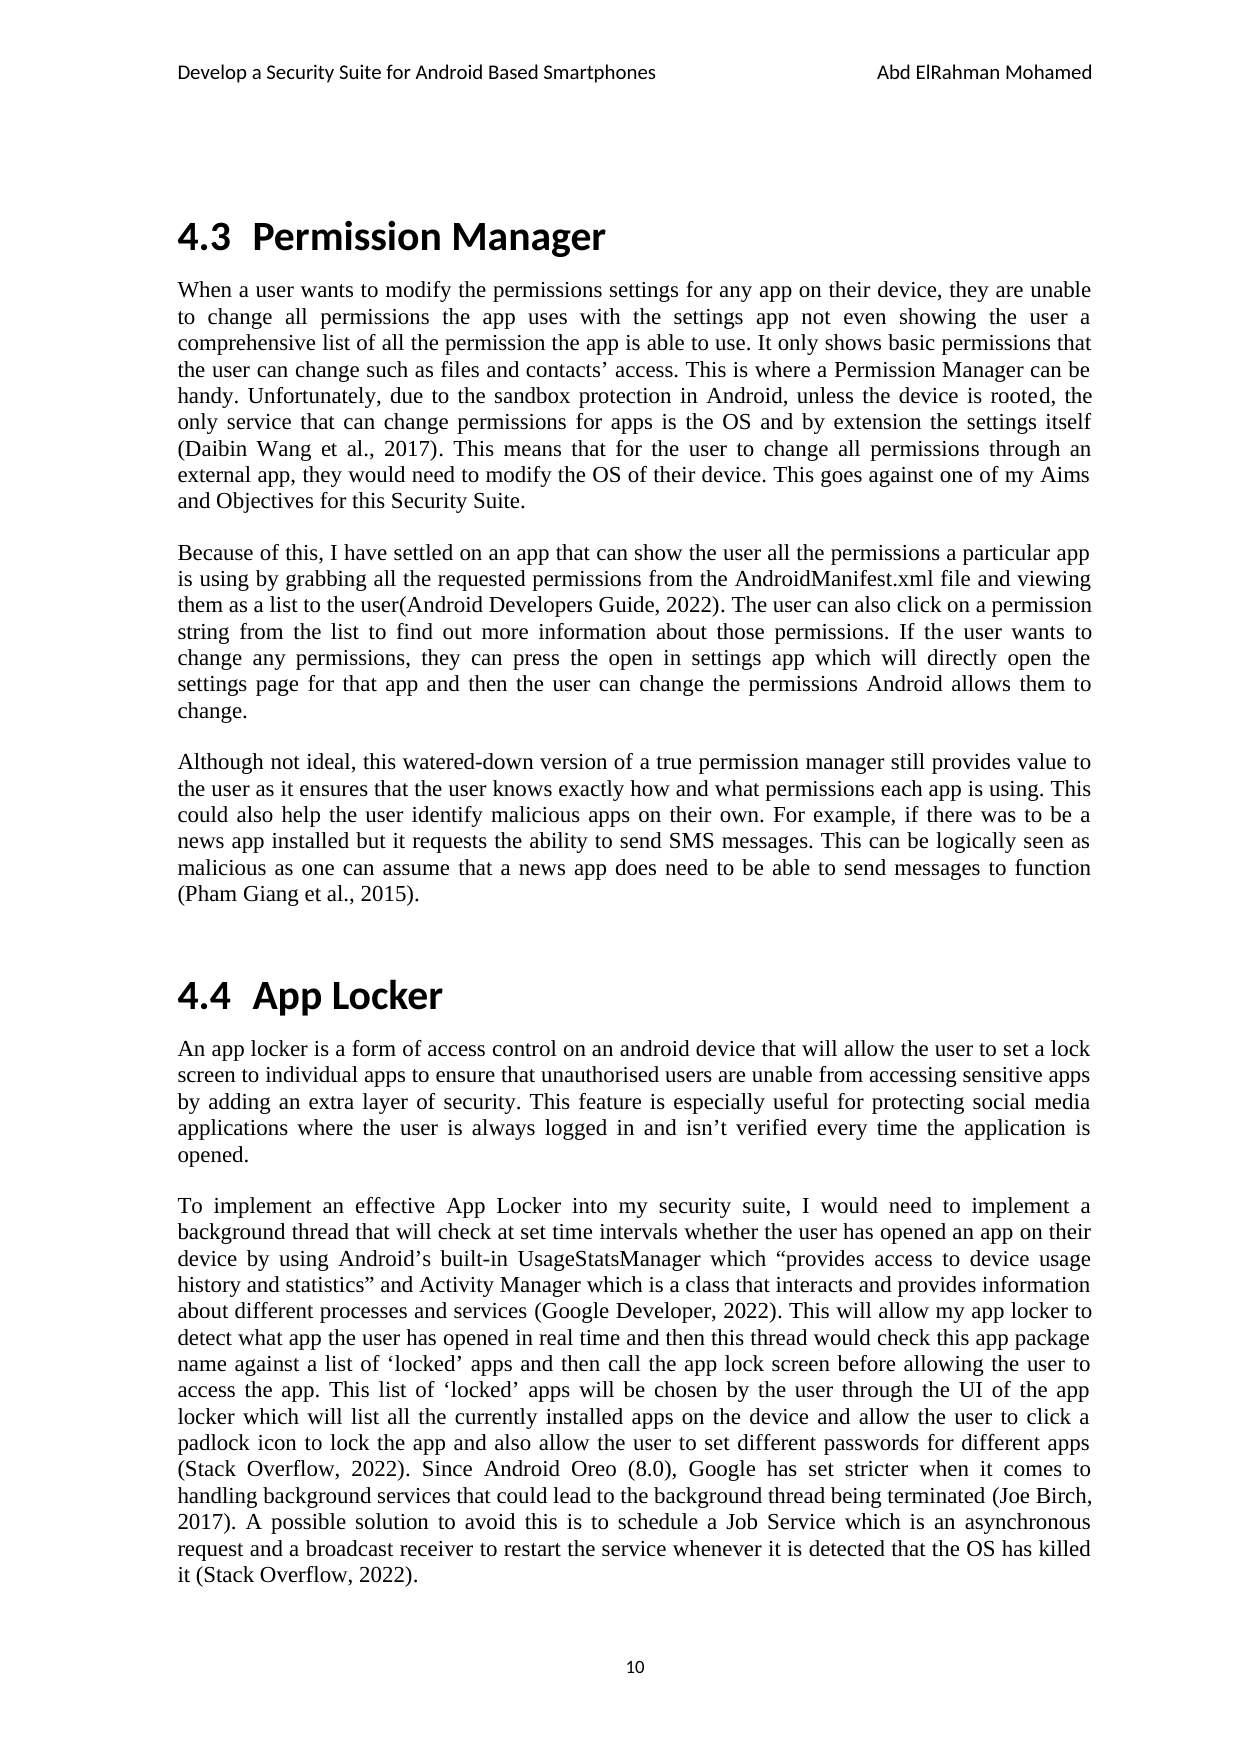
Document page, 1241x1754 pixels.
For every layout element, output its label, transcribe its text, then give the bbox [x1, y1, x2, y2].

text Although not ideal, this watered-down version of a true permission manager still provides value to the user as it ensures that the user knows exactly how and what permissions each app is using. This could also help the user identify malicious apps on their own. For example, if there was to be a news app installed but it requests the ability to send SMS messages. This can be logically seen as malicious as one can assume that a news app does need to be able to send messages to function (Pham Giang et al., 2015). [177, 748, 1092, 906]
text To implement an effective App Locker into my security suite, I would need to implement a background thread that will check at set time intervals whether the user has opened an app on their device by using Android’s built-in UsageStatsManager which “provides access to device usage history and statistics” and Activity Manager which is a class that interacts and provides information about different processes and services (Google Developer, 2022). This will allow my app locker to detect what app the user has opened in real time and then this thread would check this app package name against a list of ‘locked’ apps and then call the app lock screen before allowing the user to access the app. This list of ‘locked’ apps will be chosen by the user through the UI of the app locker which will list all the currently installed apps on the device and allow the user to click a padlock icon to lock the app and also allow the user to set different passwords for different apps (Stack Overflow, 2022). Since Android Oreo (8.0), Google has set stricter when it comes to handling background services that could lead to the background thread being terminated (Joe Birch, 2017). A possible solution to avoid this is to schedule a Job Service which is an asynchronous request and a broadcast receiver to restart the service whenever it is detected that the OS has killed it (Stack Overflow, 2022). [177, 1192, 1092, 1587]
text When a user wants to modify the permissions settings for any app on their device, they are unable to change all permissions the app uses with the settings app not even showing the user a comprehensive list of all the permission the app is able to use. It only shows basic permissions that the user can change such as files and contacts’ access. This is where a Permission Manager can be handy. Unfortunately, due to the sandbox protection in Android, unless the device is rooted, the only service that can change permissions for apps is the OS and by extension the settings itself (Daibin Wang et al., 2017). This means that for the user to change all permissions through an external app, they would need to modify the OS of their device. This goes against one of my Aims and Objectives for this Security Suite. [177, 277, 1092, 514]
text Because of this, I have settled on an app that can show the user all the permissions a particular app is using by grabbing all the requested permissions from the AndroidManifest.xml file and viewing them as a list to the user(Android Developers Guide, 2022). The user can also click on a permission string from the list to find out more information about those permissions. If the user wants to change any permissions, they can press the open in settings app which will directly open the settings page for that app and then the user can change the permissions Android allows them to change. [177, 539, 1092, 723]
text An app locker is a form of access control on an android device that will allow the user to set a lock screen to individual apps to ensure that unauthorised users are unable from accessing sensitive apps by adding an extra layer of security. This feature is especially useful for protecting social media applications where the user is always logged in and isn’t verified every time the application is opened. [177, 1035, 1092, 1167]
subtitle App Locker [177, 969, 1092, 1020]
subtitle Permission Manager [177, 210, 1092, 261]
